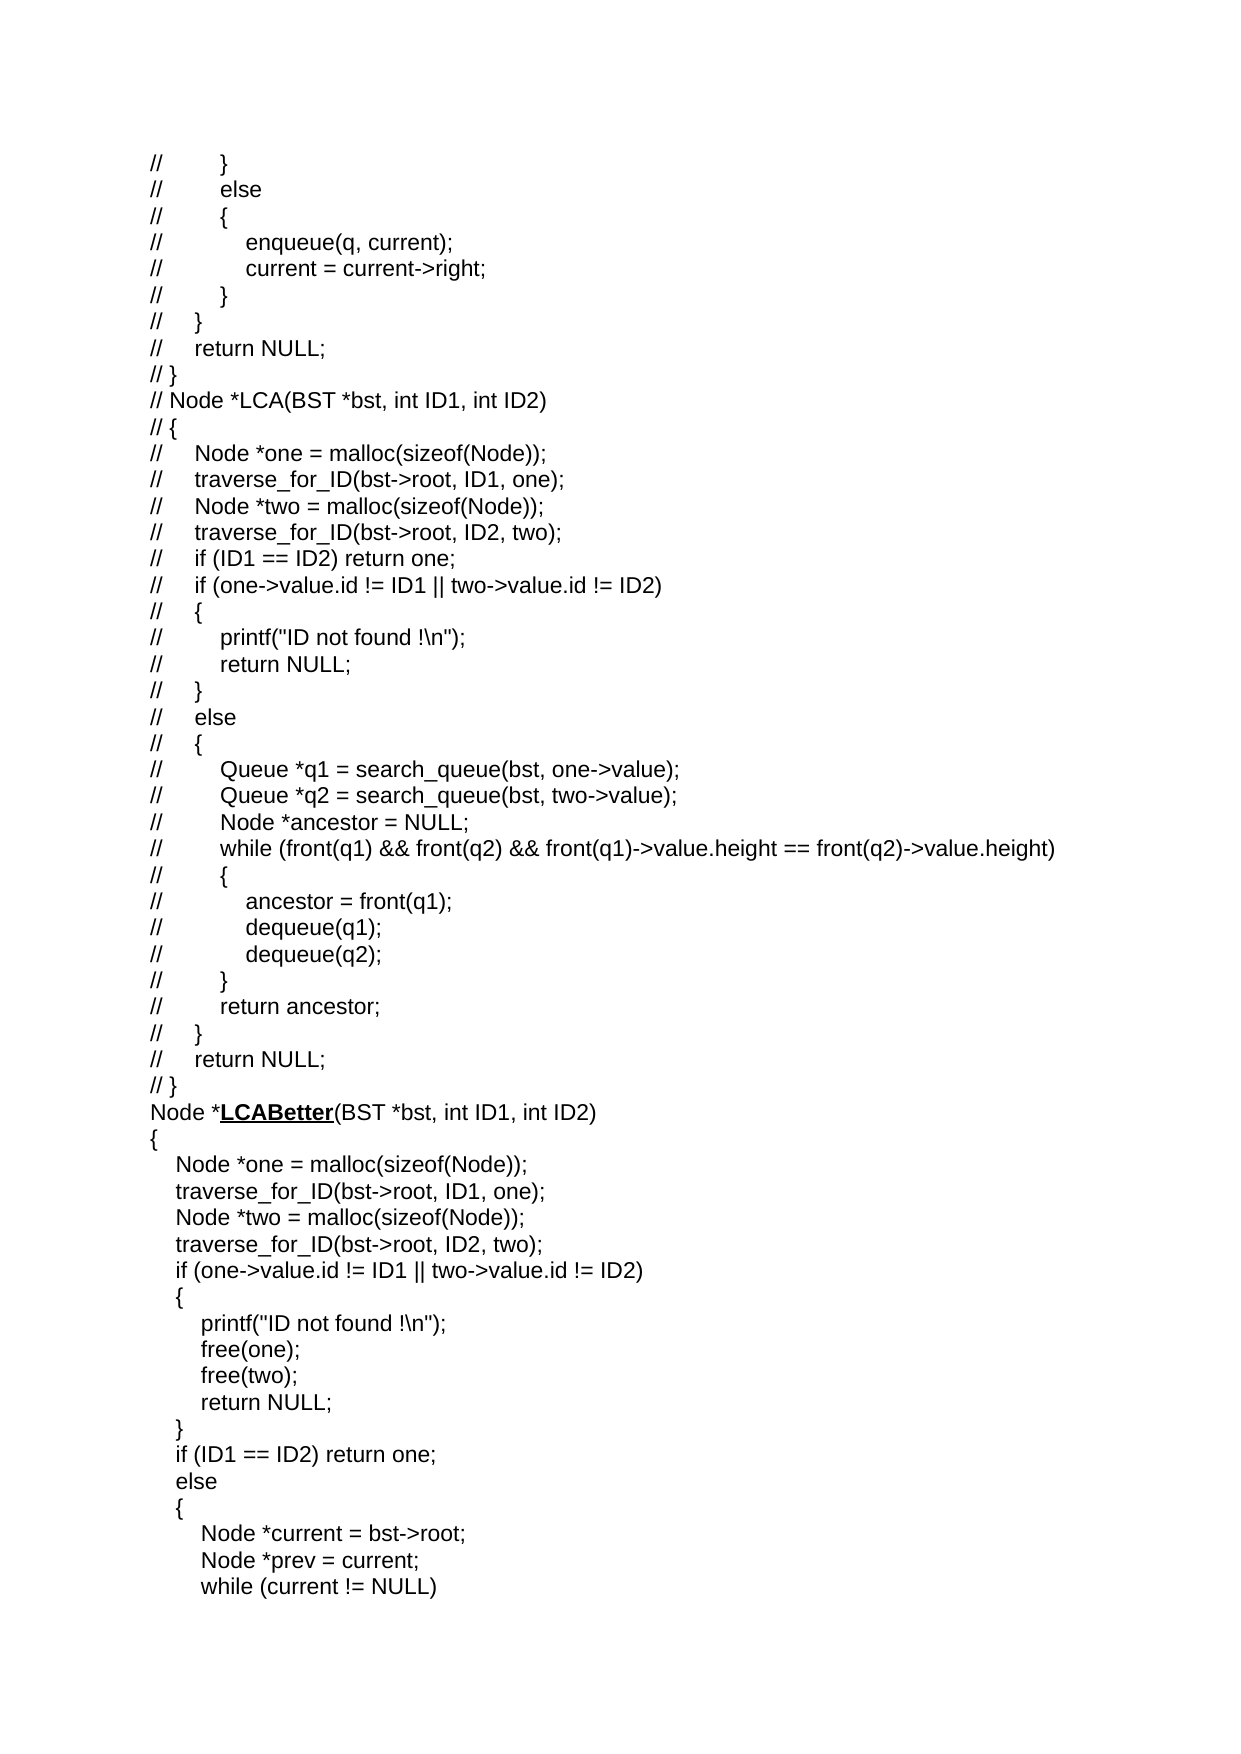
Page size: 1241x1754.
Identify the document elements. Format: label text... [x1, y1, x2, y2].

text // return NULL; [150, 1046, 1090, 1072]
text if (ID1 == ID2) return one; [150, 1441, 1090, 1468]
text Node *current = bst->root; [150, 1520, 1090, 1547]
text // return ancestor; [150, 993, 1090, 1020]
text // } [150, 1020, 1090, 1046]
text // } [150, 361, 1090, 387]
text free(two); [150, 1362, 1090, 1389]
text // if (ID1 == ID2) return one; [150, 545, 1090, 572]
text // enqueue(q, current); [150, 229, 1090, 255]
text return NULL; [150, 1389, 1090, 1415]
text // { [150, 598, 1090, 624]
text // Node *ancestor = NULL; [150, 809, 1090, 835]
text // } [150, 1072, 1090, 1099]
text else [150, 1468, 1090, 1494]
text // } [150, 150, 1090, 176]
text // Node *two = malloc(sizeof(Node)); [150, 493, 1090, 519]
text // } [150, 282, 1090, 308]
text while (current != NULL) [150, 1573, 1090, 1599]
text traverse_for_ID(bst->root, ID2, two); [150, 1231, 1090, 1257]
text // Node *LCA(BST *bst, int ID1, int ID2) [150, 387, 1090, 413]
text // Queue *q2 = search_queue(bst, two->value); [150, 782, 1090, 809]
text printf("ID not found !\n"); [150, 1309, 1090, 1336]
text { [150, 1494, 1090, 1520]
text // } [150, 967, 1090, 993]
text // dequeue(q1); [150, 914, 1090, 941]
text { [150, 1125, 1090, 1151]
text // while (front(q1) && front(q2) && front(q1)->value.height == front(q2)->value.height) [150, 835, 1090, 862]
text // if (one->value.id != ID1 || two->value.id != ID2) [150, 572, 1090, 598]
text { [150, 1283, 1090, 1309]
text Node *one = malloc(sizeof(Node)); [150, 1151, 1090, 1178]
text Node *prev = current; [150, 1547, 1090, 1573]
text Node *LCABetter(BST *bst, int ID1, int ID2) [150, 1099, 1090, 1125]
text // printf("ID not found !\n"); [150, 624, 1090, 651]
text // Queue *q1 = search_queue(bst, one->value); [150, 756, 1090, 782]
text // { [150, 413, 1090, 440]
text free(one); [150, 1336, 1090, 1362]
text // { [150, 203, 1090, 229]
text // Node *one = malloc(sizeof(Node)); [150, 440, 1090, 466]
text // } [150, 308, 1090, 334]
text // { [150, 730, 1090, 756]
text // return NULL; [150, 334, 1090, 361]
text // return NULL; [150, 651, 1090, 677]
text if (one->value.id != ID1 || two->value.id != ID2) [150, 1257, 1090, 1283]
text // { [150, 862, 1090, 888]
text // current = current->right; [150, 255, 1090, 282]
text // dequeue(q2); [150, 941, 1090, 967]
text } [150, 1415, 1090, 1441]
text // ancestor = front(q1); [150, 888, 1090, 914]
text // } [150, 677, 1090, 703]
text // traverse_for_ID(bst->root, ID2, two); [150, 519, 1090, 545]
text // else [150, 703, 1090, 730]
text // else [150, 176, 1090, 203]
text Node *two = malloc(sizeof(Node)); [150, 1204, 1090, 1231]
text traverse_for_ID(bst->root, ID1, one); [150, 1178, 1090, 1204]
text // traverse_for_ID(bst->root, ID1, one); [150, 466, 1090, 493]
